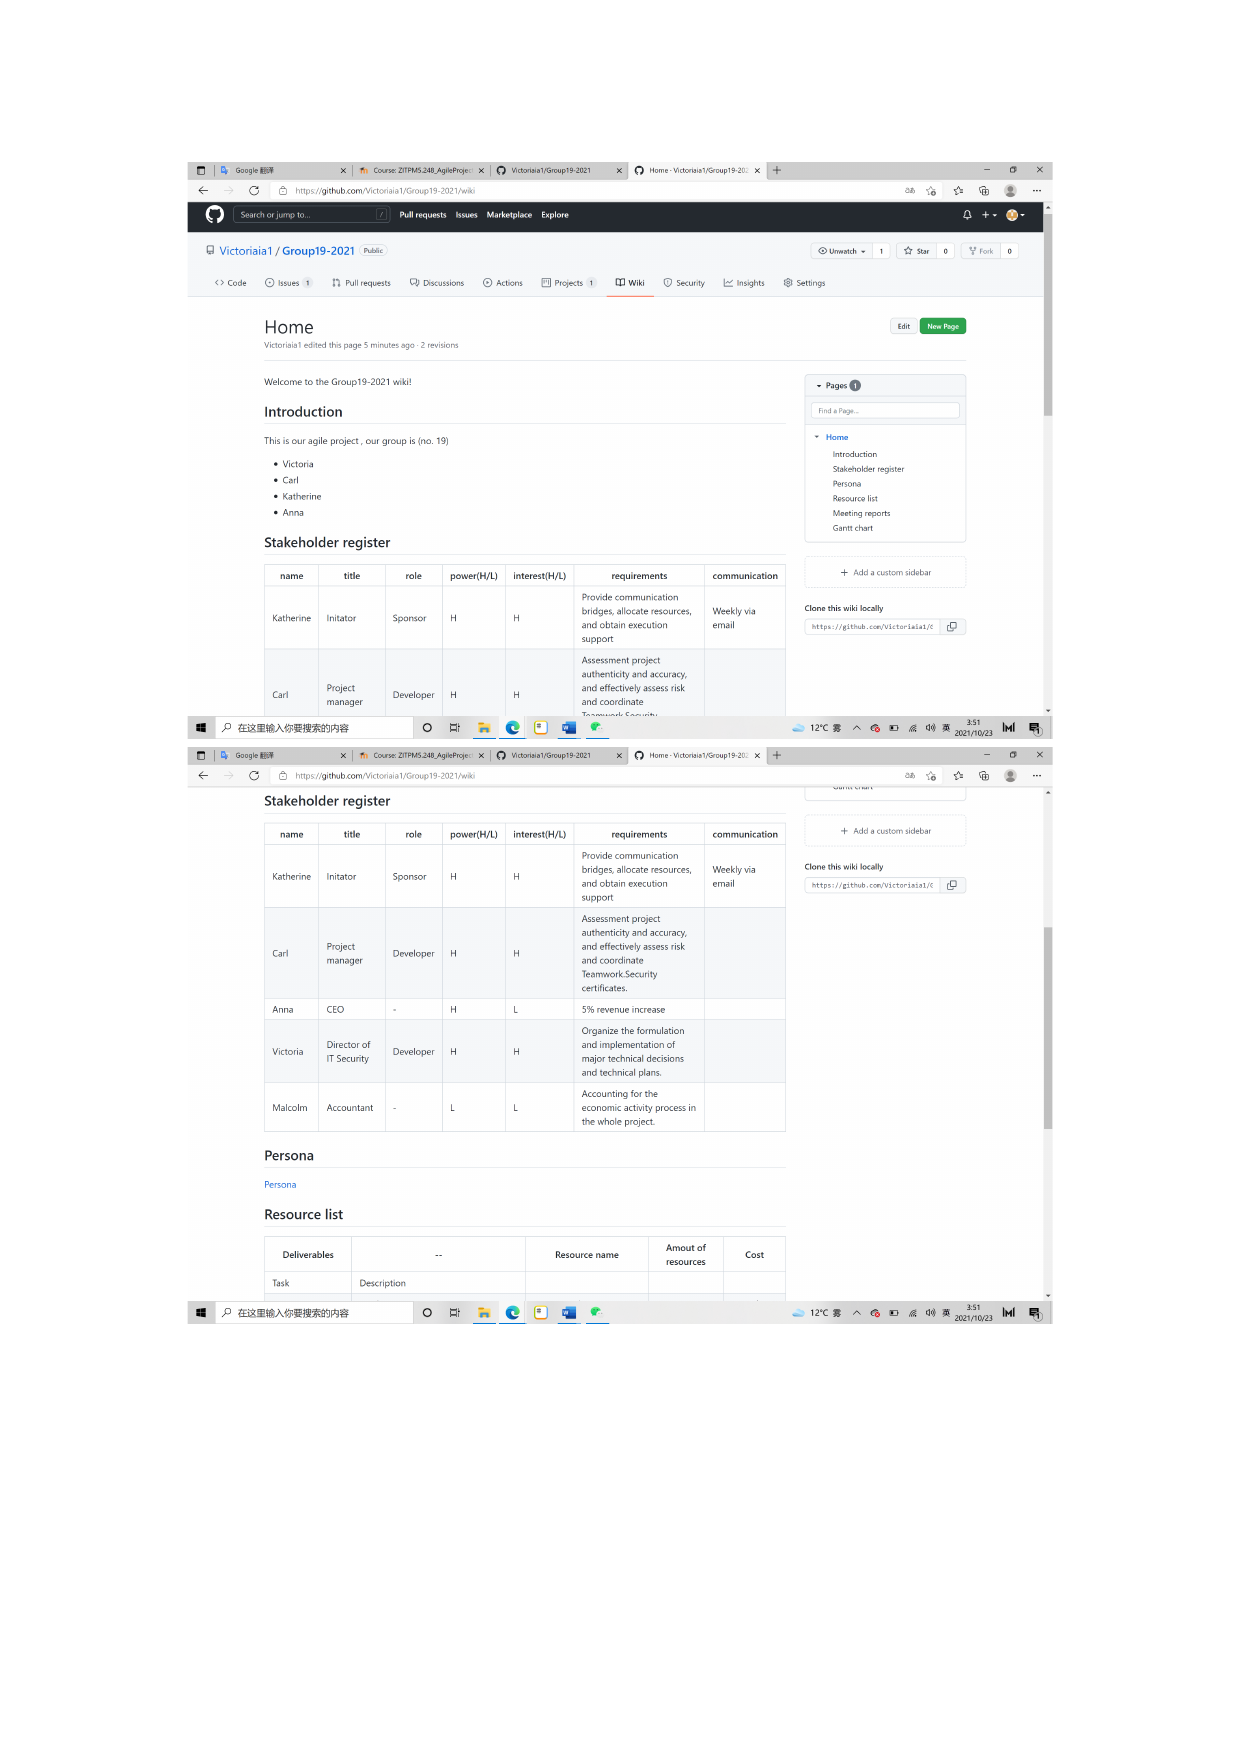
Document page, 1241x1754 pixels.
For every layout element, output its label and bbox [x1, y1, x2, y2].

picture [187, 162, 1053, 739]
picture [187, 747, 1053, 1324]
